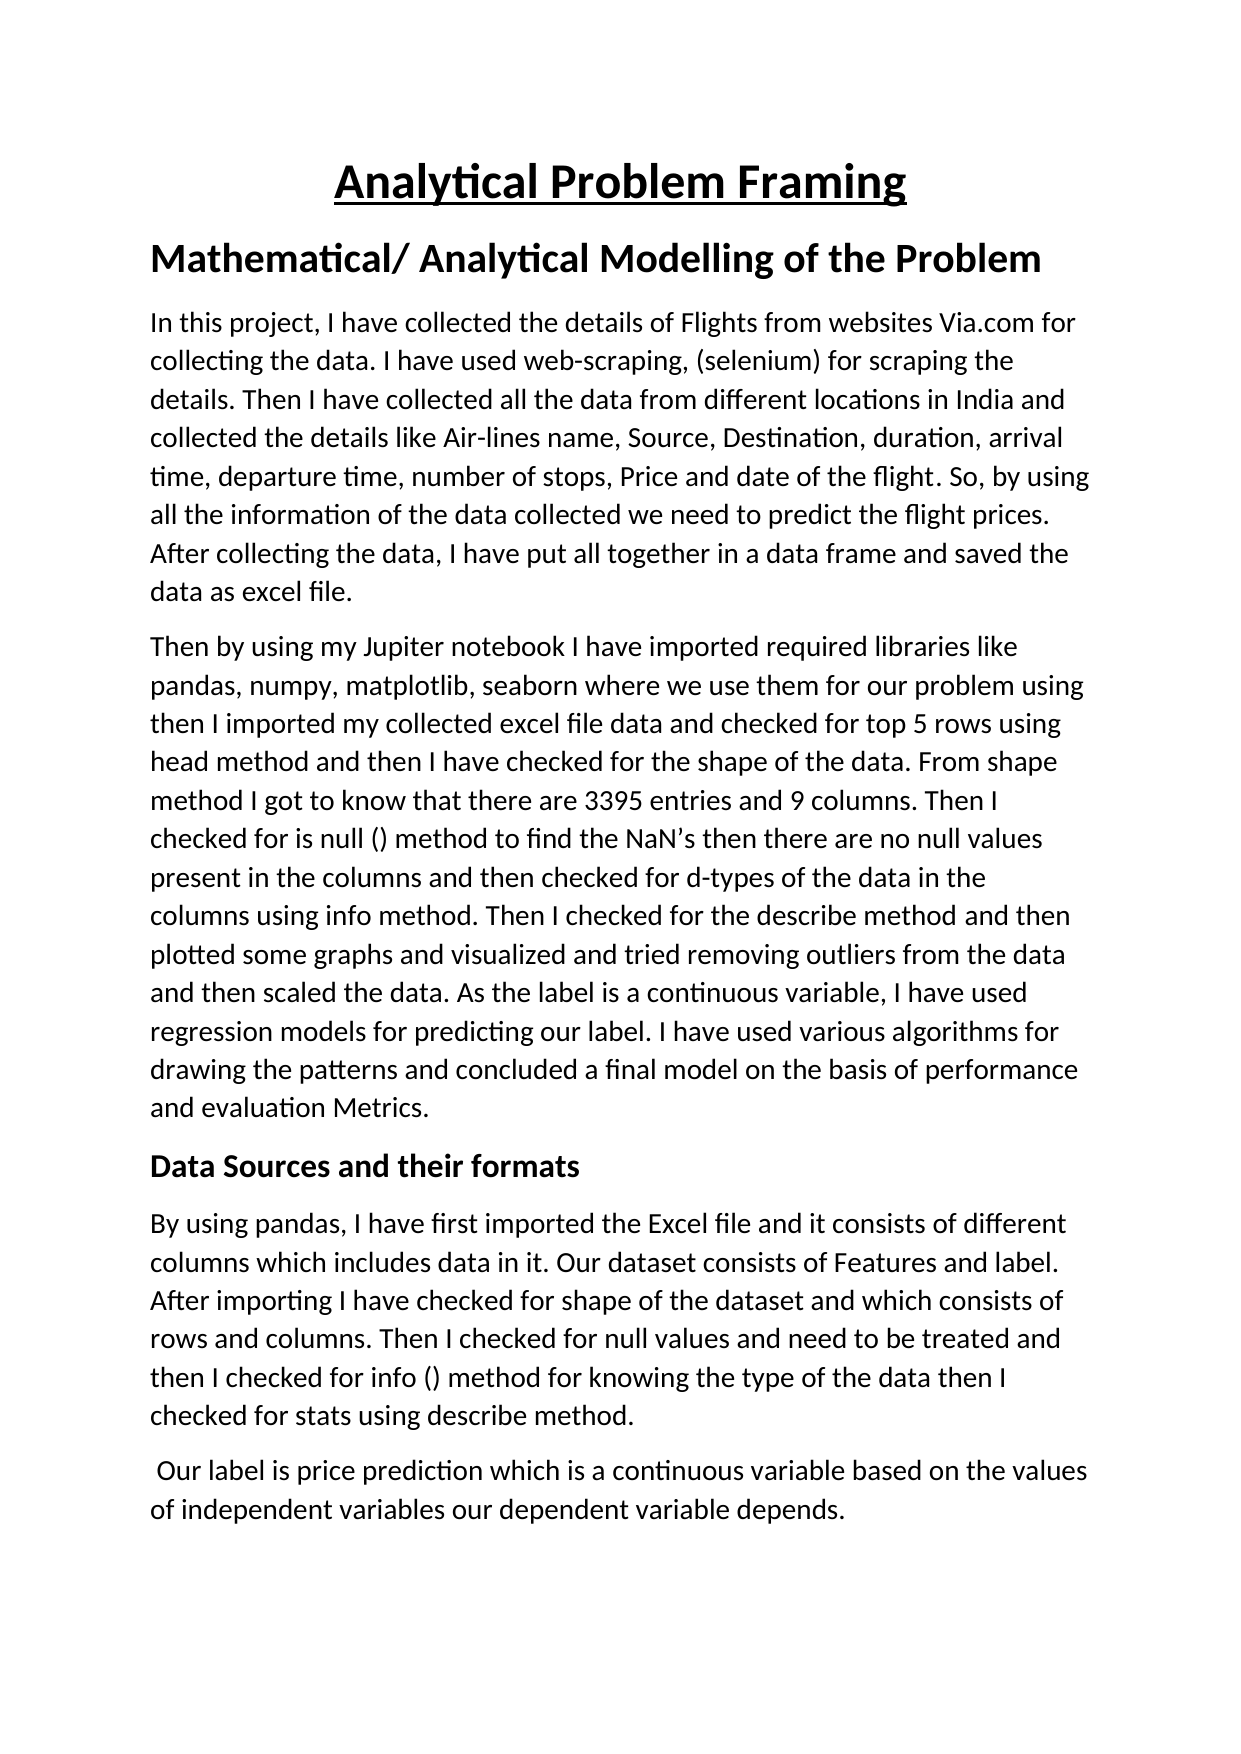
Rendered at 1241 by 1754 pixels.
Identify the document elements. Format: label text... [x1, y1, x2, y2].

text Our label is price prediction which is a continuous variable based on the values of independent variables our dependent variable depends. [150, 1452, 1090, 1527]
text Mathematical/ Analytical Modelling of the Problem [150, 232, 1090, 283]
text Analytical Problem Framing [150, 150, 1090, 211]
text By using pandas, I have first imported the Excel file and it consists of different columns which includes data in it. Our dataset consists of Features and label. After importing I have checked for shape of the dataset and which consists of rows and columns. Then I checked for null values and need to be treated and then I checked for info () method for knowing the type of the data then I checked for stats using describe method. [150, 1205, 1090, 1433]
text Data Sources and their formats [150, 1144, 1090, 1185]
text In this project, I have collected the details of Flights from websites Via.com for collecting the data. I have used web-scraping, (selenium) for scraping the details. Then I have collected all the data from different locations in India and collected the details like Air-lines name, Source, Destination, duration, arrival time, departure time, number of stops, Price and date of the flight. So, by using all the information of the data collected we need to predict the flight prices. After collecting the data, I have put all together in a data frame and saved the data as excel file. [150, 304, 1090, 609]
text Then by using my Jupiter notebook I have imported required libraries like pandas, numpy, matplotlib, seaborn where we use them for our problem using then I imported my collected excel file data and checked for top 5 rows using head method and then I have checked for the shape of the data. From shape method I got to know that there are 3395 entries and 9 columns. Then I checked for is null () method to find the NaN’s then there are no null values present in the columns and then checked for d-types of the data in the columns using info method. Then I checked for the describe method and then plotted some graphs and visualized and tried removing outliers from the data and then scaled the data. As the label is a continuous variable, I have used regression models for predicting our label. I have used various algorithms for drawing the patterns and concluded a final model on the basis of performance and evaluation Metrics. [150, 628, 1090, 1125]
